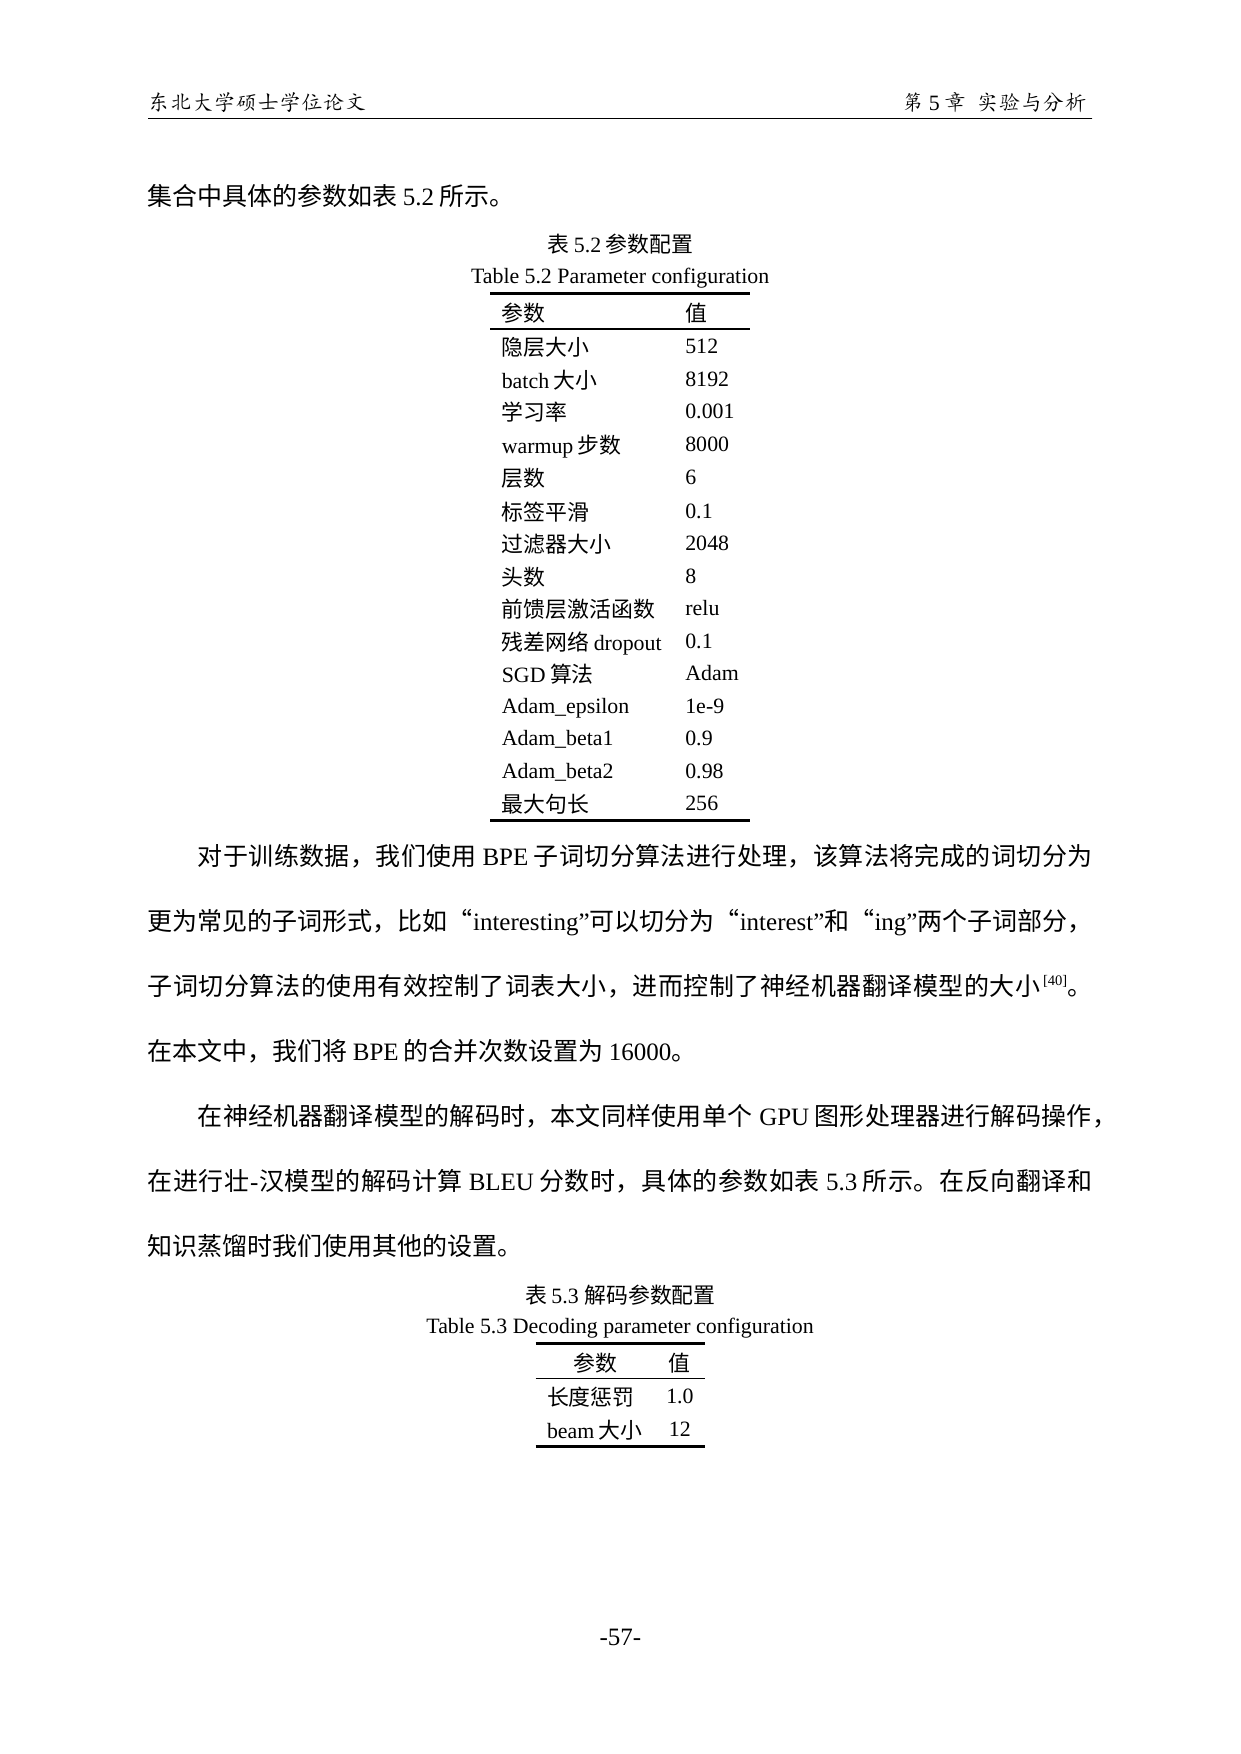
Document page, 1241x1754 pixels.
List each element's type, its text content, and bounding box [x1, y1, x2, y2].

table_header 参数 [536, 1345, 655, 1378]
table_cell 0.9 [674, 722, 750, 754]
table_header 值 [674, 295, 750, 328]
table_header 参数 [490, 295, 674, 328]
table_cell 最大句长 [490, 787, 674, 819]
text 表5.2参数配置 [148, 227, 1092, 259]
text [148, 162, 1092, 227]
text Table 5.3 Decoding parameter configuration [148, 1310, 1092, 1342]
text 在神经机器翻译模型的解码时，本文同样使用单个GPU图形处理器进行解码操作，在进行壮-汉模型的解码计算BLEU分数时，具体的参数如表5.3所示。在反向翻译和知识蒸馏时我们使用其他的设置。 [148, 1082, 1092, 1277]
table_cell 0.98 [674, 754, 750, 787]
table_cell 过滤器大小 [490, 527, 674, 559]
table_cell SGD算法 [490, 657, 674, 689]
table_cell warmup步数 [490, 427, 674, 460]
table_cell Adam_epsilon [490, 689, 674, 722]
table_cell 0.1 [674, 494, 750, 527]
table_cell Adam_beta1 [490, 722, 674, 754]
table_cell batch大小 [490, 362, 674, 395]
table_cell 1.0 [655, 1379, 705, 1412]
table_cell 2048 [674, 527, 750, 559]
table_cell 8192 [674, 362, 750, 395]
table_cell 8 [674, 559, 750, 592]
text 对于训练数据，我们使用BPE子词切分算法进行处理，该算法将完成的词切分为更为常见的子词形式，比如“interesting”可以切分为“interest”和“ing”两个子词部分，子词切分算法的使用有效控制了词表大小，进而控制了神经机器翻译模型的大小[40]。在本文中，我们将BPE的合并次数设置为16000。 [148, 822, 1092, 1082]
table_cell 6 [674, 460, 750, 494]
table_cell 512 [674, 330, 750, 362]
table_cell 前馈层激活函数 [490, 592, 674, 624]
table_cell 长度惩罚 [536, 1379, 655, 1412]
table_cell 学习率 [490, 395, 674, 427]
table_cell Adam [674, 657, 750, 689]
table_cell 256 [674, 787, 750, 819]
table_cell 头数 [490, 559, 674, 592]
table_cell 0.001 [674, 395, 750, 427]
table_header 值 [655, 1345, 705, 1378]
text 表5.3 解码参数配置 [148, 1277, 1092, 1310]
table_cell 层数 [490, 460, 674, 494]
table_cell 隐层大小 [490, 330, 674, 362]
table_cell 12 [655, 1413, 705, 1445]
table_cell Adam_beta2 [490, 754, 674, 787]
table_cell 1e-9 [674, 689, 750, 722]
table_cell relu [674, 592, 750, 624]
table_cell beam大小 [536, 1413, 655, 1445]
text Table 5.2 Parameter configuration [148, 259, 1092, 292]
table_cell 0.1 [674, 624, 750, 657]
table_cell 标签平滑 [490, 494, 674, 527]
table_cell 残差网络dropout [490, 624, 674, 657]
table_cell 8000 [674, 427, 750, 460]
